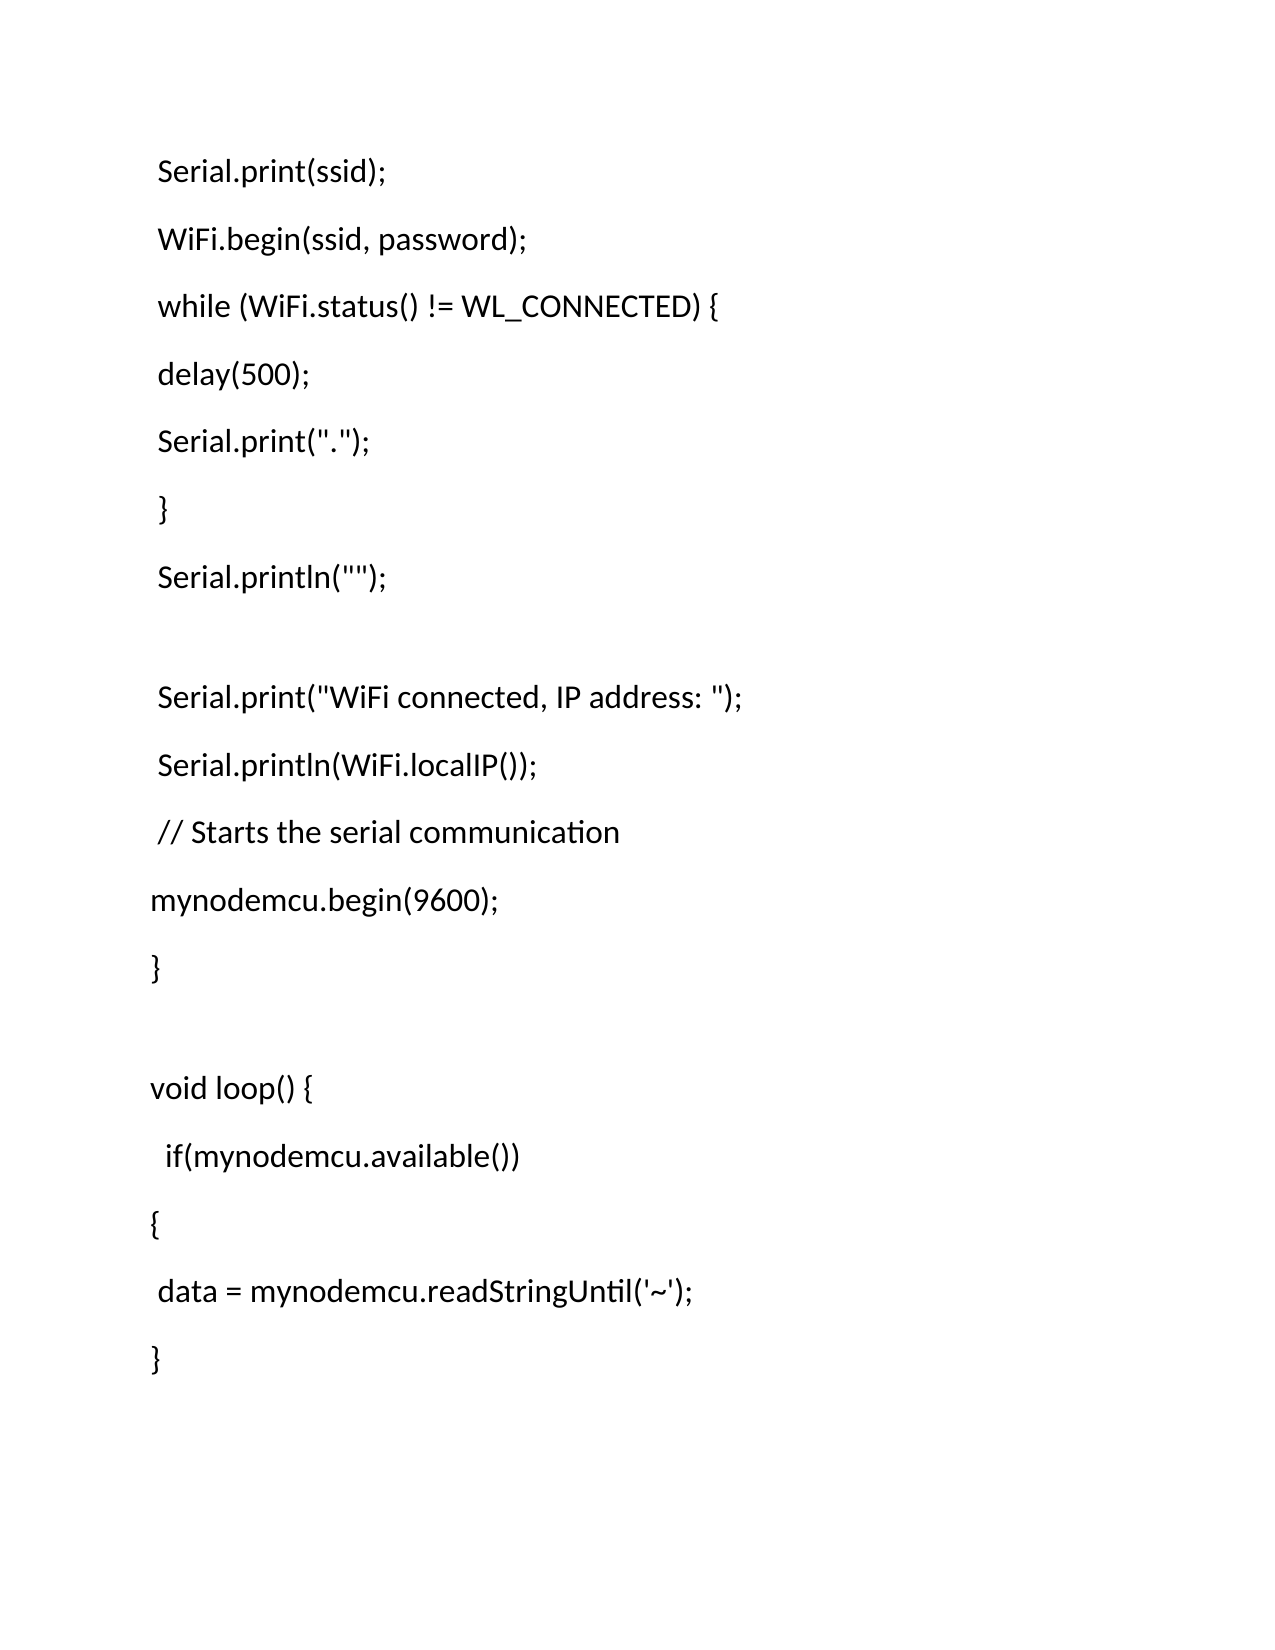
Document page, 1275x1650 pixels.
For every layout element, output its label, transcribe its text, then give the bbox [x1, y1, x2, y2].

text Serial.print("."); [150, 420, 1125, 461]
text } [150, 488, 1125, 529]
text Serial.print("WiFi connected, IP address: "); [150, 676, 1125, 717]
text void loop() { [150, 1067, 1125, 1108]
text mynodemcu.begin(9600); [150, 879, 1125, 920]
text } [150, 947, 1125, 987]
text } [150, 1338, 1125, 1378]
text Serial.println(WiFi.localIP()); [150, 744, 1125, 784]
text while (WiFi.status() != WL_CONNECTED) { [150, 285, 1125, 326]
text // Starts the serial communication [150, 811, 1125, 852]
text data = mynodemcu.readStringUntil('~'); [150, 1270, 1125, 1311]
text { [150, 1202, 1125, 1243]
text if(mynodemcu.available()) [150, 1135, 1125, 1176]
text delay(500); [150, 353, 1125, 393]
text Serial.print(ssid); [150, 150, 1125, 191]
text WiFi.begin(ssid, password); [150, 218, 1125, 258]
text Serial.println(""); [150, 556, 1125, 596]
